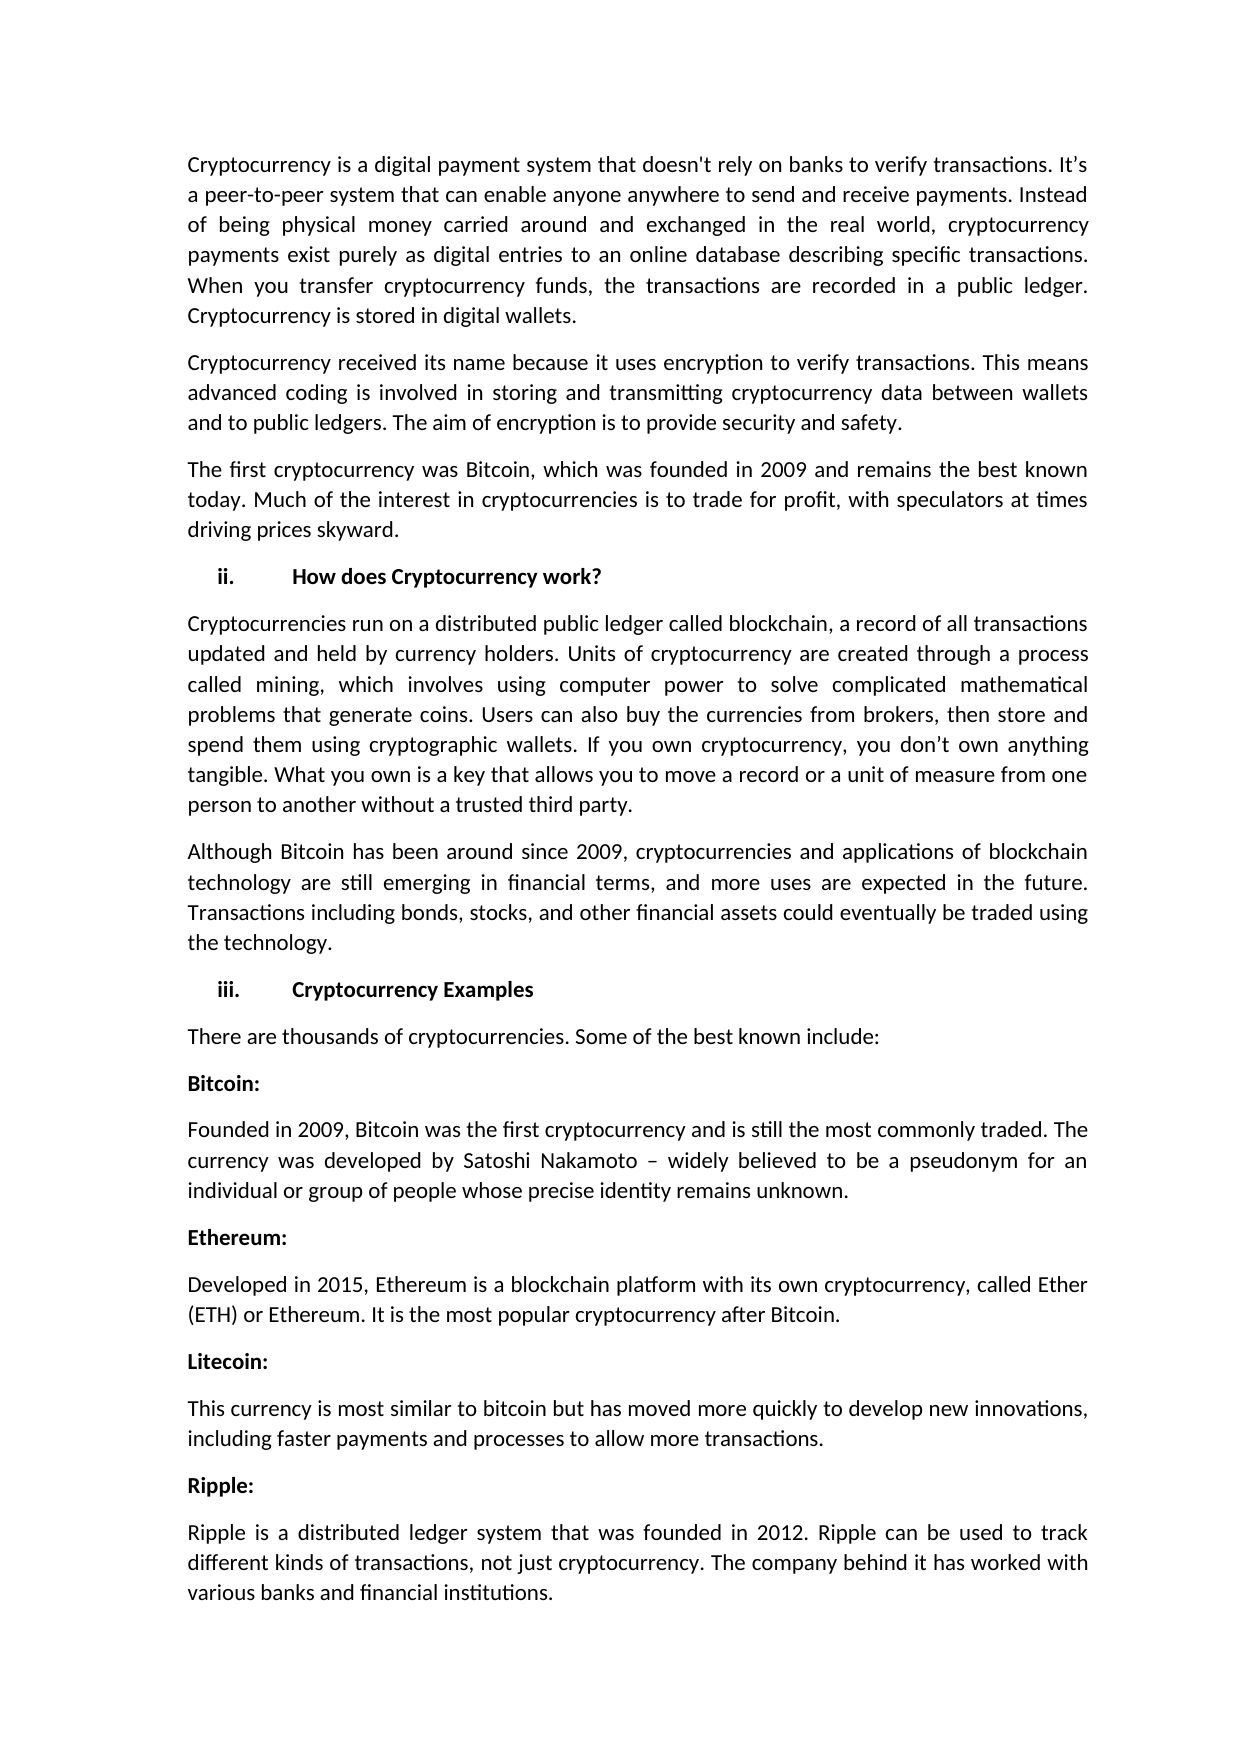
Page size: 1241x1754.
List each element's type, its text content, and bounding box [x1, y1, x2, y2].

text Bitcoin: [187, 1069, 1090, 1097]
text This currency is most similar to bitcoin but has moved more quickly to develop new innovations, including faster payments and processes to allow more transactions. [187, 1394, 1090, 1452]
text Cryptocurrencies run on a distributed public ledger called blockchain, a record of all transactions updated and held by currency holders. Units of cryptocurrency are created through a process called mining, which involves using computer power to solve complicated mathematical problems that generate coins. Users can also buy the currencies from brokers, then store and spend them using cryptographic wallets. If you own cryptocurrency, you don’t own anything tangible. What you own is a key that allows you to move a record or a unit of measure from one person to another without a trusted third party. [187, 609, 1090, 819]
text Cryptocurrency is a digital payment system that doesn't rely on banks to verify transactions. It’s a peer-to-peer system that can enable anyone anywhere to send and receive payments. Instead of being physical money carried around and exchanged in the real world, cryptocurrency payments exist purely as digital entries to an online database describing specific transactions. When you transfer cryptocurrency funds, the transactions are recorded in a public ledger. Cryptocurrency is stored in digital wallets. [187, 150, 1090, 329]
list Cryptocurrency Examples [217, 975, 1090, 1003]
text Founded in 2009, Bitcoin was the first cryptocurrency and is still the most commonly traded. The currency was developed by Satoshi Nakamoto – widely believed to be a pseudonym for an individual or group of people whose precise identity remains unknown. [187, 1116, 1090, 1204]
text Litecoin: [187, 1347, 1090, 1375]
text Ethereum: [187, 1223, 1090, 1251]
text Developed in 2015, Ethereum is a blockchain platform with its own cryptocurrency, called Ether (ETH) or Ethereum. It is the most popular cryptocurrency after Bitcoin. [187, 1270, 1090, 1328]
text The first cryptocurrency was Bitcoin, which was founded in 2009 and remains the best known today. Much of the interest in cryptocurrencies is to trade for profit, with speculators at times driving prices skyward. [187, 455, 1090, 544]
text Ripple is a distributed ledger system that was founded in 2012. Ripple can be used to track different kinds of transactions, not just cryptocurrency. The company behind it has worked with various banks and financial institutions. [187, 1518, 1090, 1606]
text There are thousands of cryptocurrencies. Some of the best known include: [187, 1022, 1090, 1050]
text Although Bitcoin has been around since 2009, cryptocurrencies and applications of blockchain technology are still emerging in financial terms, and more uses are expected in the future. Transactions including bonds, stocks, and other financial assets could eventually be traded using the technology. [187, 837, 1090, 956]
list How does Cryptocurrency work? [217, 562, 1090, 591]
text Cryptocurrency received its name because it uses encryption to verify transactions. This means advanced coding is involved in storing and transmitting cryptocurrency data between wallets and to public ledgers. The aim of encryption is to provide security and safety. [187, 348, 1090, 436]
text Ripple: [187, 1471, 1090, 1499]
